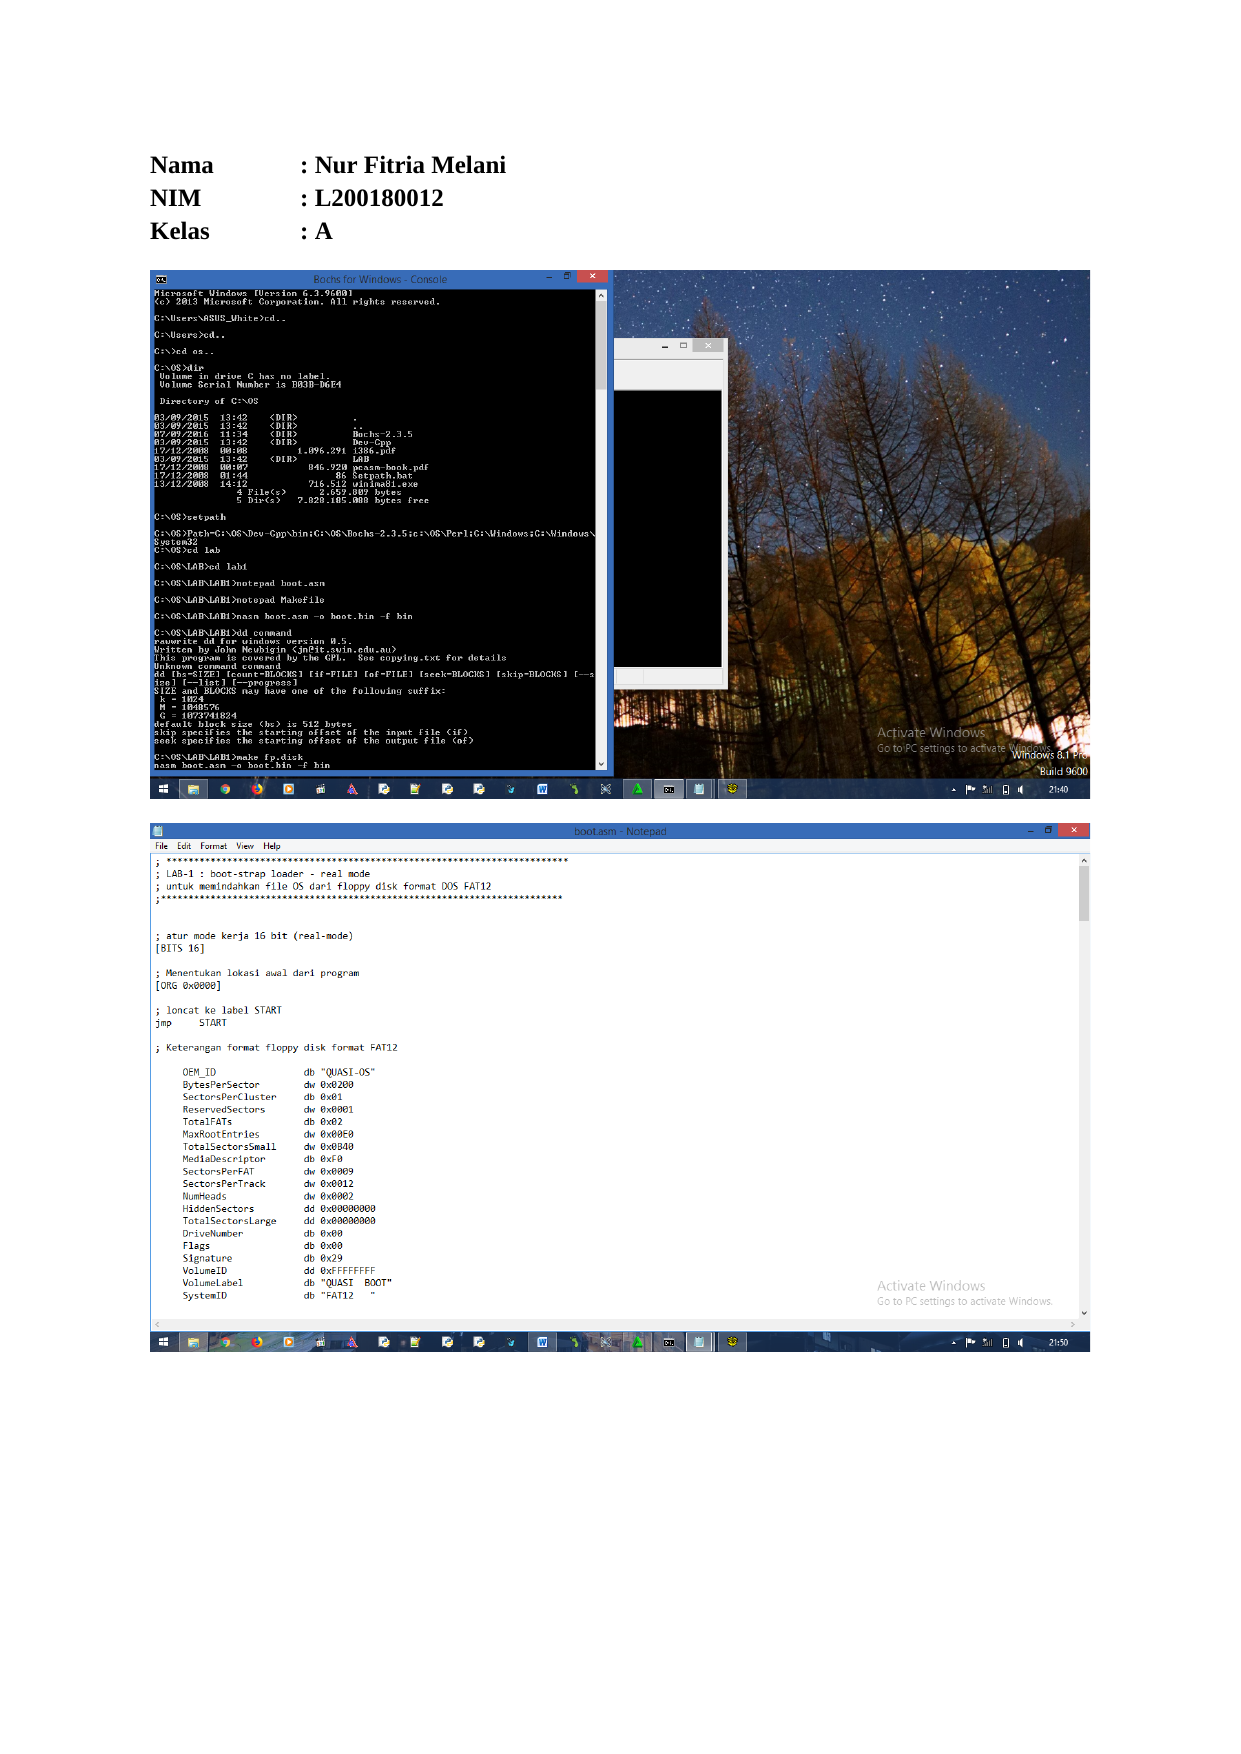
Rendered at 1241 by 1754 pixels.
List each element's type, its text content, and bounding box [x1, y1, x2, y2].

text Nama : Nur Fitria Melani NIM : L200180012 Kelas : A [150, 150, 1090, 245]
picture [150, 823, 1091, 1352]
picture [150, 270, 1091, 799]
